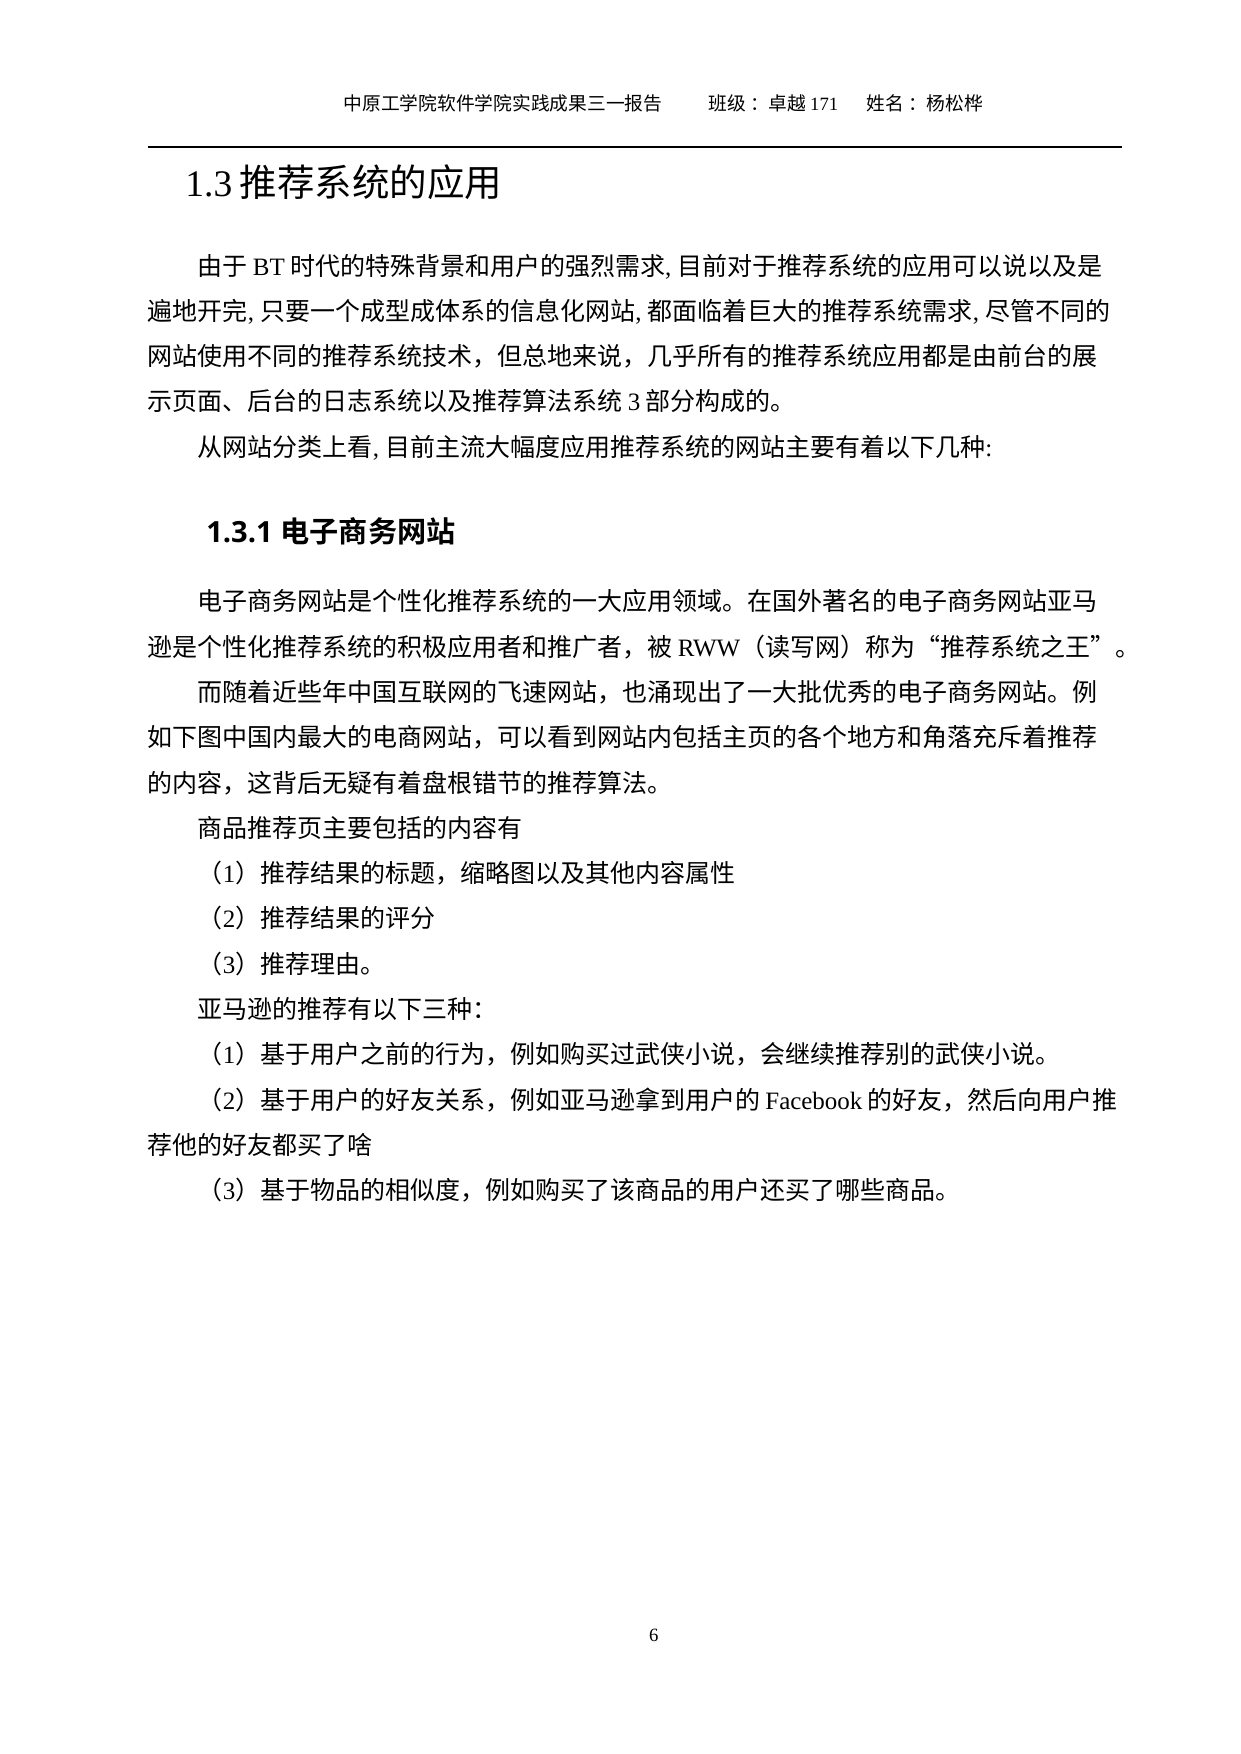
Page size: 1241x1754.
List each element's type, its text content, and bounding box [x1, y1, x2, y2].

subtitle 1.3推荐系统的应用 [148, 153, 1122, 207]
text 亚马逊的推荐有以下三种： [148, 989, 1122, 1026]
text （2）推荐结果的评分 [148, 899, 1122, 935]
text 商品推荐页主要包括的内容有 [148, 808, 1122, 844]
text 而随着近些年中国互联网的飞速网站，也涌现出了一大批优秀的电子商务网站。例如下图中国内最大的电商网站，可以看到网站内包括主页的各个地方和角落充斥着推荐的内容，这背后无疑有着盘根错节的推荐算法。 [148, 672, 1122, 799]
text （2）基于用户的好友关系，例如亚马逊拿到用户的Facebook的好友，然后向用户推荐他的好友都买了啥 [148, 1080, 1122, 1162]
text （3）推荐理由。 [148, 944, 1122, 981]
text （1）基于用户之前的行为，例如购买过武侠小说，会继续推荐别的武侠小说。 [148, 1035, 1122, 1071]
text （1）推荐结果的标题，缩略图以及其他内容属性 [148, 854, 1122, 890]
text 电子商务网站是个性化推荐系统的一大应用领域。在国外著名的电子商务网站亚马逊是个性化推荐系统的积极应用者和推广者，被RWW（读写网）称为“推荐系统之王”。 [148, 582, 1122, 663]
text （3）基于物品的相似度，例如购买了该商品的用户还买了哪些商品。 [148, 1171, 1122, 1207]
text 由于BT时代的特殊背景和用户的强烈需求, 目前对于推荐系统的应用可以说以及是遍地开完, 只要一个成型成体系的信息化网站, 都面临着巨大的推荐系统需求, 尽管不同的网站使用不同的推荐系统技术，但总地来说，几乎所有的推荐系统应用都是由前台的展示页面、后台的日志系统以及推荐算法系统3部分构成的。 [148, 246, 1122, 418]
text 从网站分类上看, 目前主流大幅度应用推荐系统的网站主要有着以下几种: [148, 427, 1122, 463]
subtitle 1.3.1 电子商务网站 [148, 508, 1122, 551]
